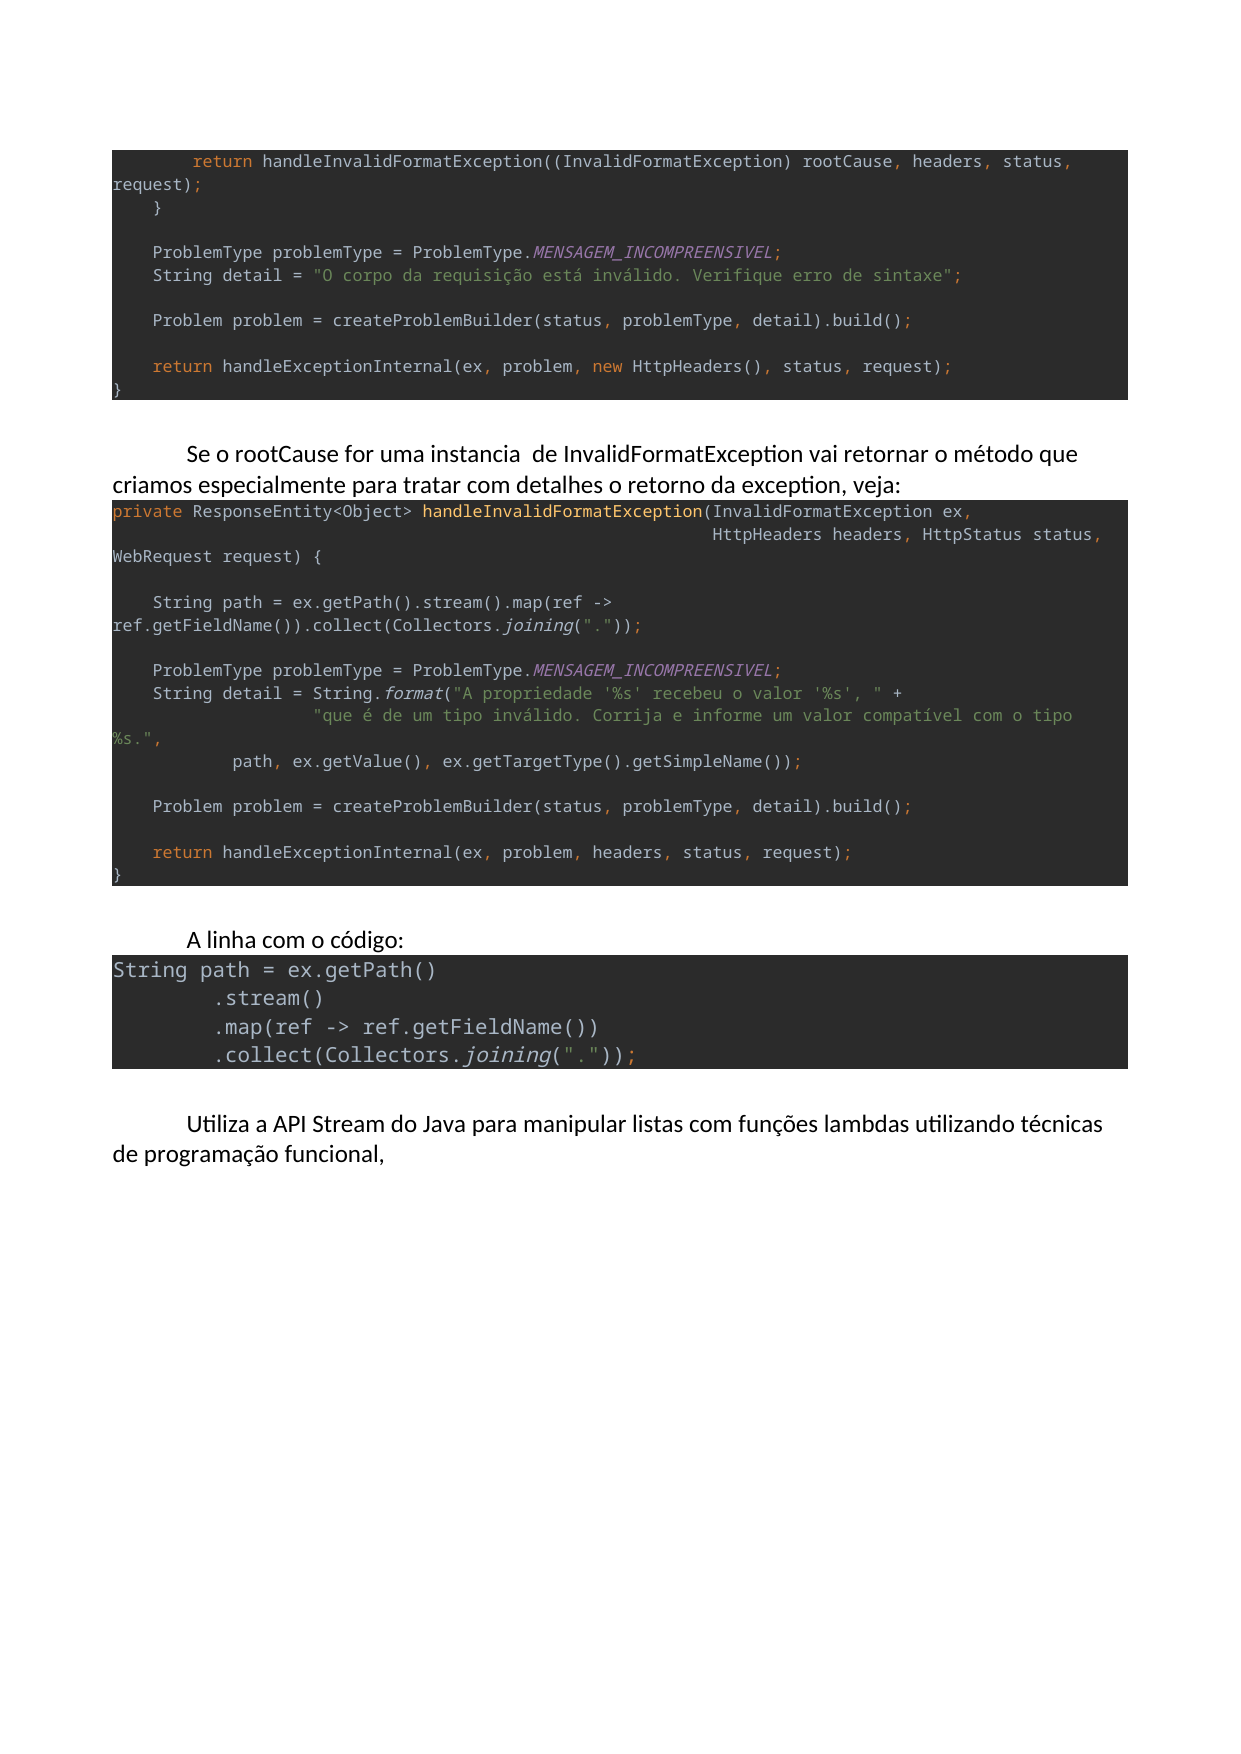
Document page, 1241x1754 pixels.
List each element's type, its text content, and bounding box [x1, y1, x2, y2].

text Utiliza a API Stream do Java para manipular listas com funções lambdas utilizando técnicas de programação funcional, [112, 1108, 1128, 1169]
text String path = ex.getPath() .stream() .map(ref -> ref.getFieldName()) .collect(Collectors.joining(".")); [112, 955, 1128, 1069]
text private ResponseEntity<Object> handleInvalidFormatException(InvalidFormatException ex, HttpHeaders headers, HttpStatus status, WebRequest request) { String path = ex.getPath().stream().map(ref -> ref.getFieldName()).collect(Collectors.joining(".")); ProblemType problemType = ProblemType.MENSAGEM_INCOMPREENSIVEL; String detail = String.format("A propriedade '%s' recebeu o valor '%s', " + "que é de um tipo inválido. Corrija e informe um valor compatível com o tipo %s.", path, ex.getValue(), ex.getTargetType().getSimpleName()); Problem problem = createProblemBuilder(status, problemType, detail).build(); return handleExceptionInternal(ex, problem, headers, status, request); } [112, 500, 1128, 886]
text A linha com o código: [112, 924, 1128, 955]
text Se o rootCause for uma instancia de InvalidFormatException vai retornar o método que criamos especialmente para tratar com detalhes o retorno da exception, veja: [112, 439, 1128, 500]
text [112, 150, 1128, 400]
